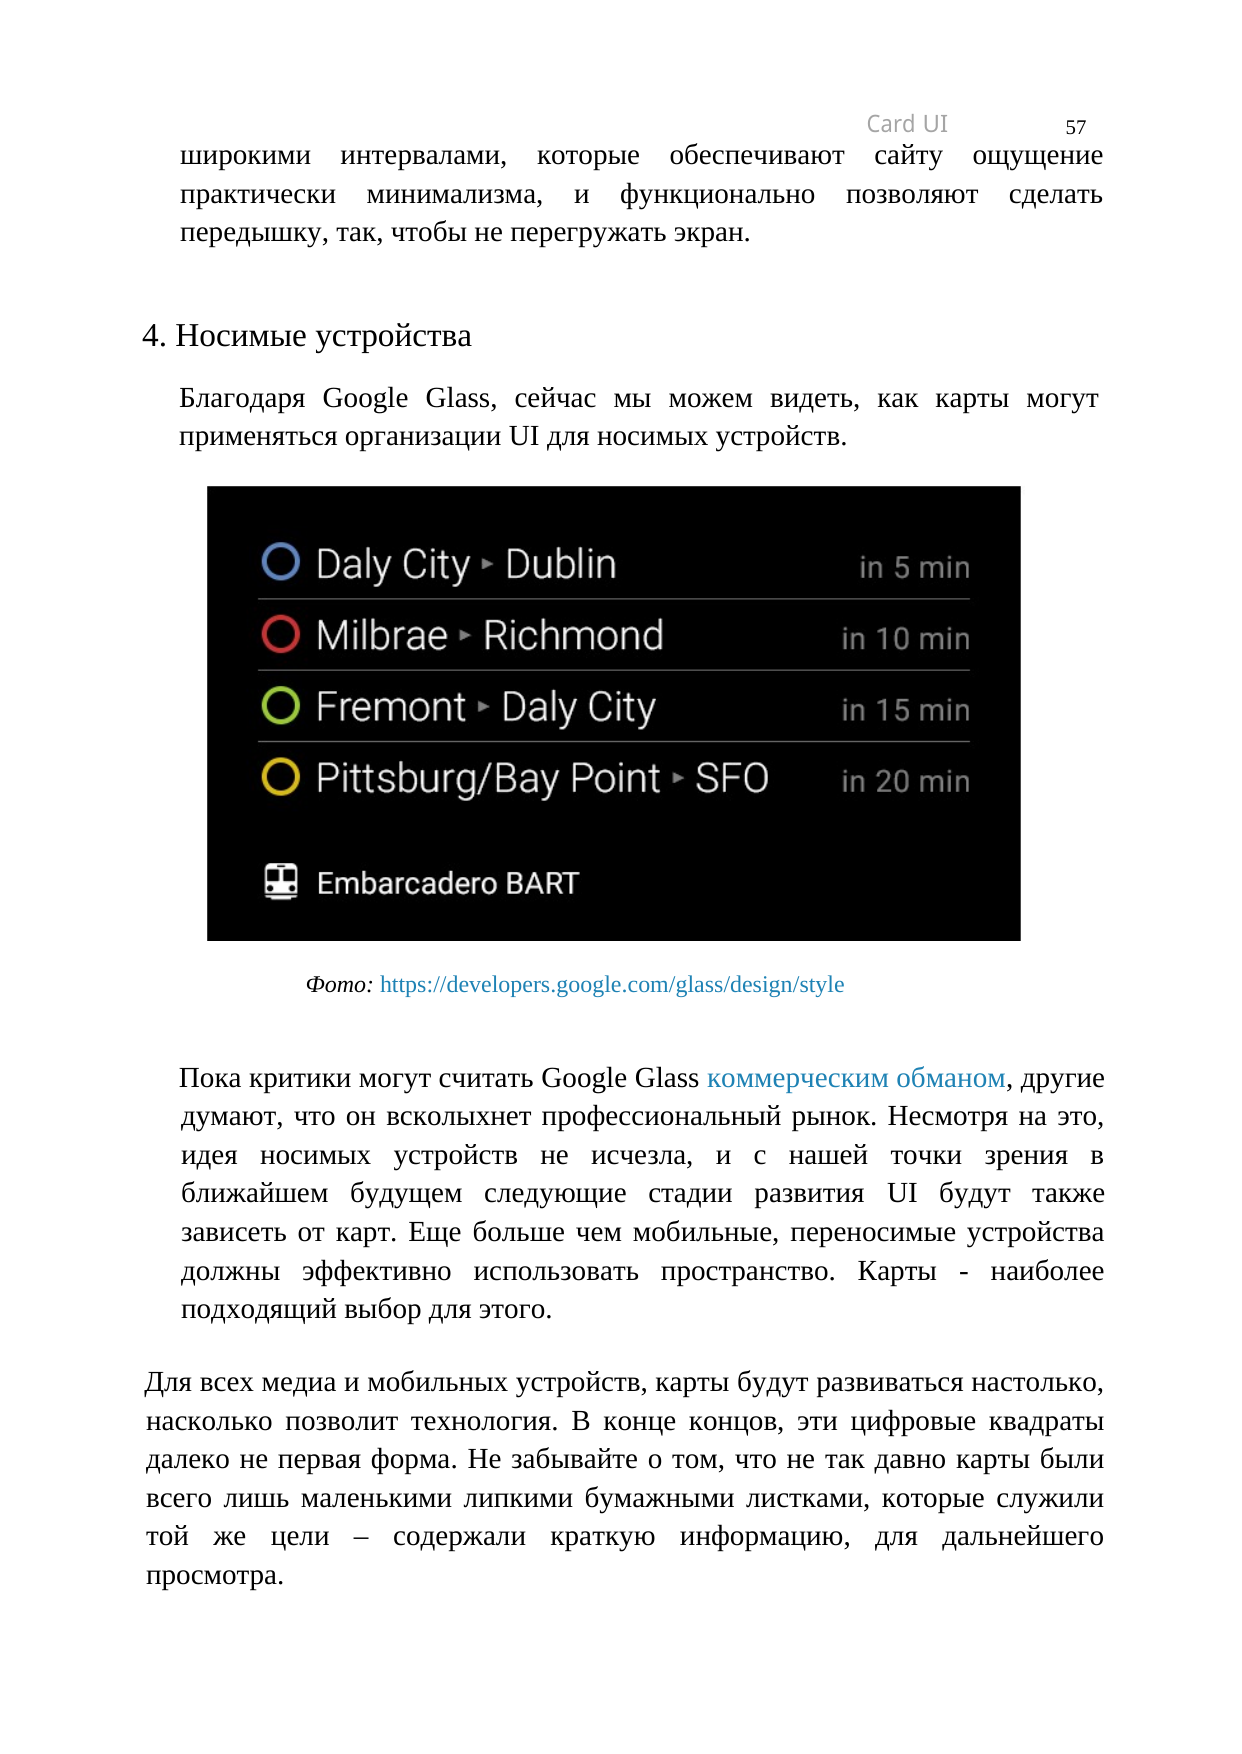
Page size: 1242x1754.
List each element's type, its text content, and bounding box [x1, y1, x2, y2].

picture [206, 485, 1026, 941]
text Фото: https://developers.google.com/glass/design/style [305, 970, 1112, 997]
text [180, 137, 1104, 248]
text Пока критики могут считать Google Glass коммерческим обманом, другие думают, что он всколыхнет профессиональный рынок. Несмотря на это, идея носимых устройств не исчезла, и с нашей точки зрения в ближайшем будущем следующие стадии развития UI будут также зависеть от карт. Еще больше чем мобильные, переносимые устройства должны эффективно использовать пространство. Карты - наиболее подходящий выбор для этого. [179, 1060, 1105, 1325]
text Благодаря Google Glass, сейчас мы можем видеть, как карты могут применяться организации UI для носимых устройств. [179, 380, 1100, 452]
text 4. Носимые устройства [142, 315, 1112, 353]
text Для всех медиа и мобильных устройств, карты будут развиваться настолько, насколько позволит технология. В конце концов, эти цифровые квадраты далеко не первая форма. Не забывайте о том, что не так давно карты были всего лишь маленькими липкими бумажными листками, которые служили той же цели – содержали краткую информацию, для дальнейшего просмотра. [144, 1364, 1105, 1590]
